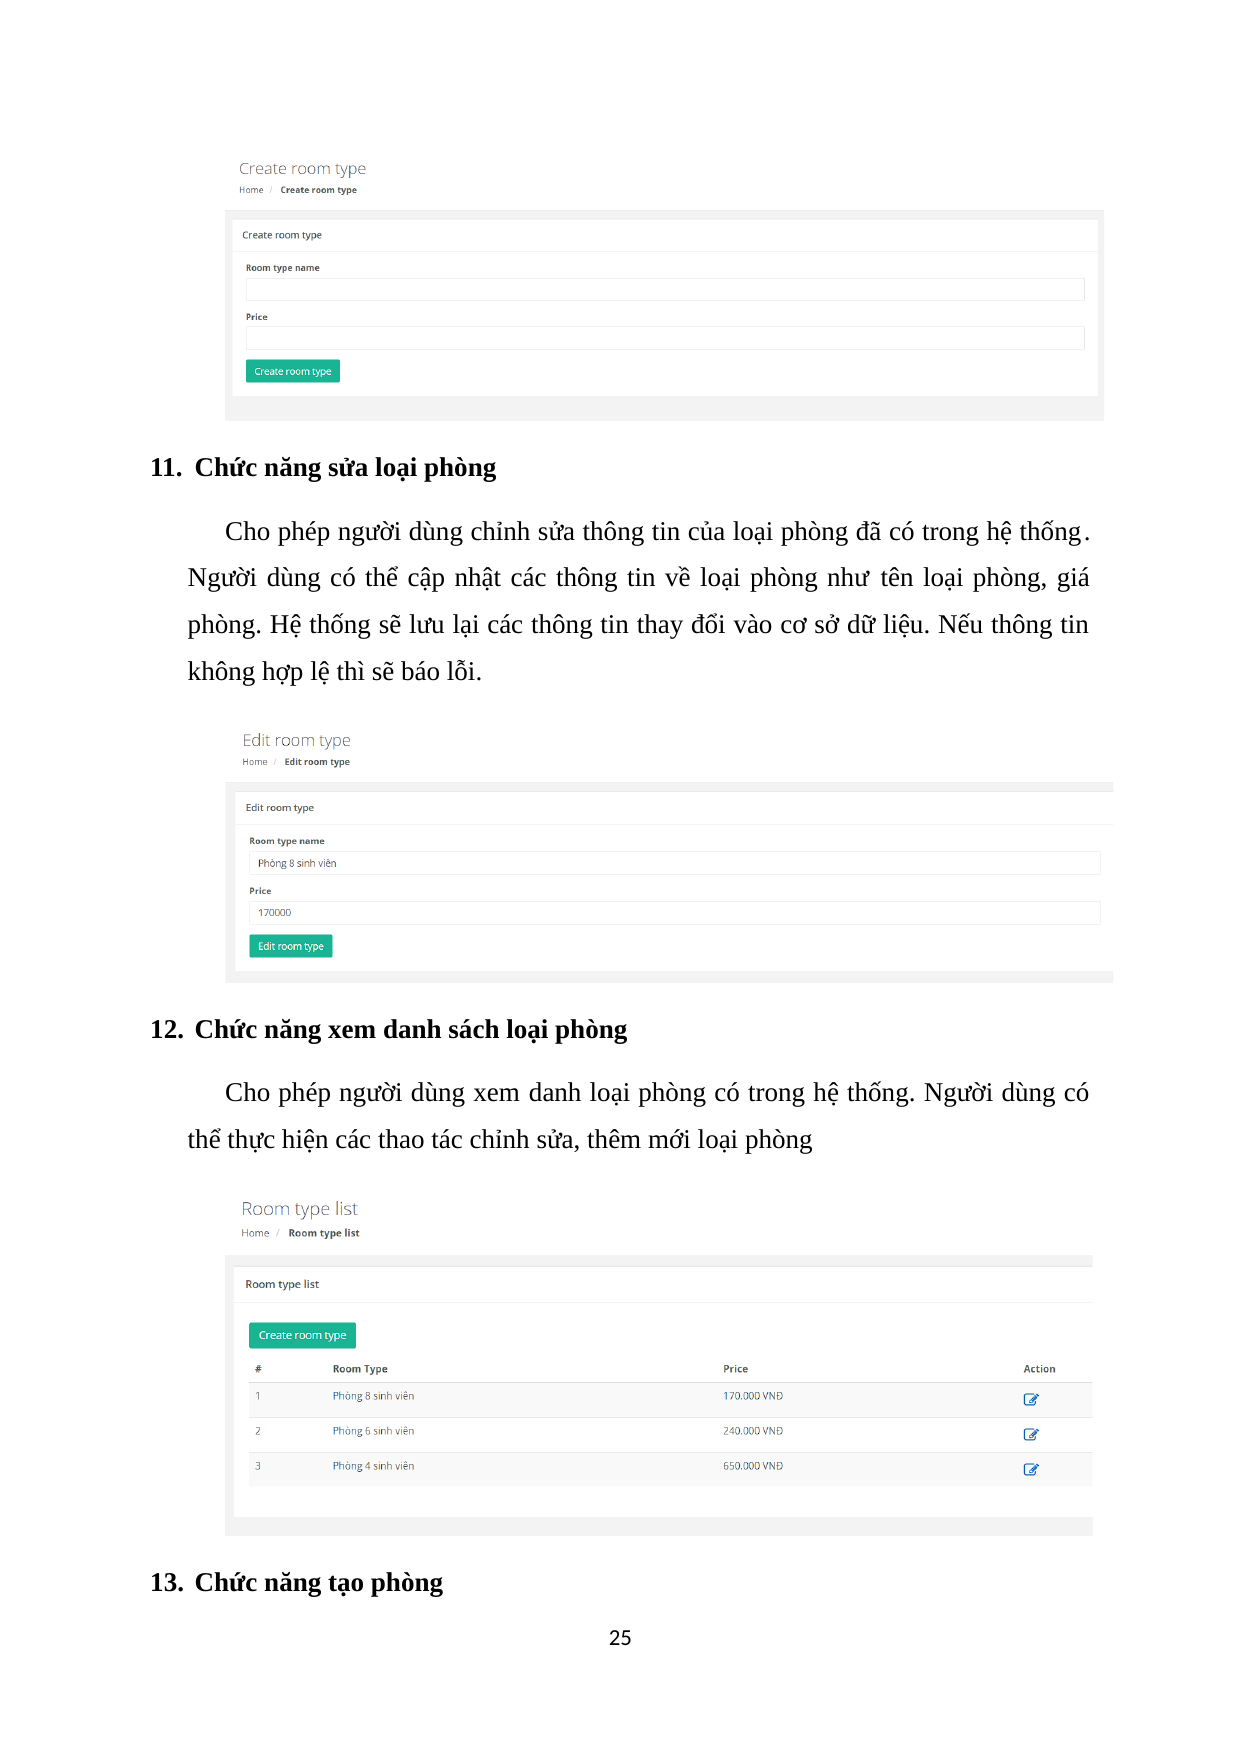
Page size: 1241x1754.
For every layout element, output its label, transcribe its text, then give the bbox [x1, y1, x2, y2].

picture [225, 718, 1114, 983]
list Chức năng sửa loại phòng [150, 451, 1090, 482]
text Cho phép người dùng xem danh loại phòng có trong hệ thống. Người dùng có thể thực hiện các thao tác chỉnh sửa, thêm mới loại phòng [187, 1077, 1090, 1154]
picture [225, 1186, 1093, 1536]
text Cho phép người dùng chỉnh sửa thông tin của loại phòng đã có trong hệ thống. Người dùng có thể cập nhật các thông tin về loại phòng như tên loại phòng, giá phòng. Hệ thống sẽ lưu lại các thông tin thay đổi vào cơ sở dữ liệu. Nếu thông tin không hợp lệ thì sẽ báo lỗi. [187, 515, 1090, 686]
list Chức năng xem danh sách loại phòng [150, 1013, 1090, 1044]
picture [225, 150, 1105, 421]
list Chức năng tạo phòng [150, 1566, 1090, 1597]
